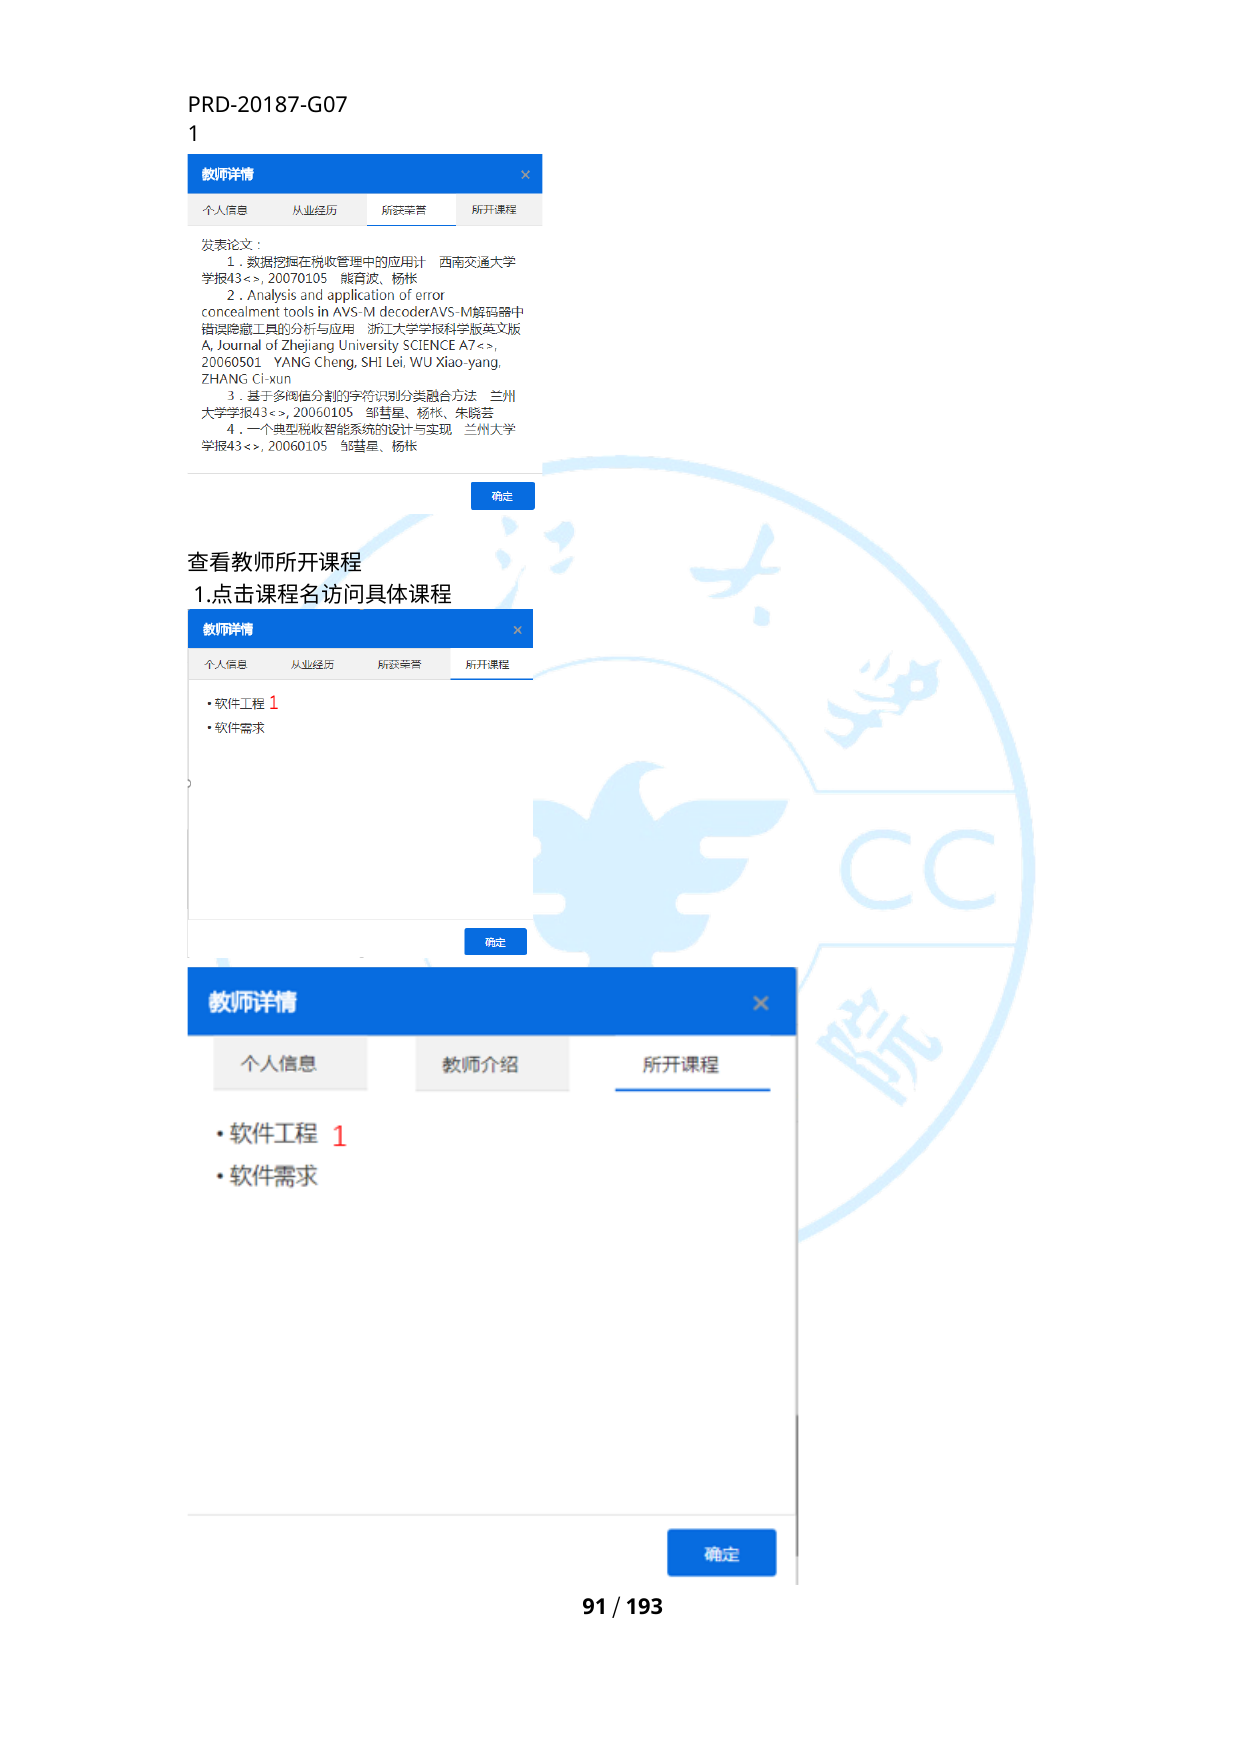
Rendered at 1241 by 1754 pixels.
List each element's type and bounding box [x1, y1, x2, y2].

picture [187, 154, 543, 514]
picture [187, 609, 533, 958]
picture [187, 967, 799, 1585]
